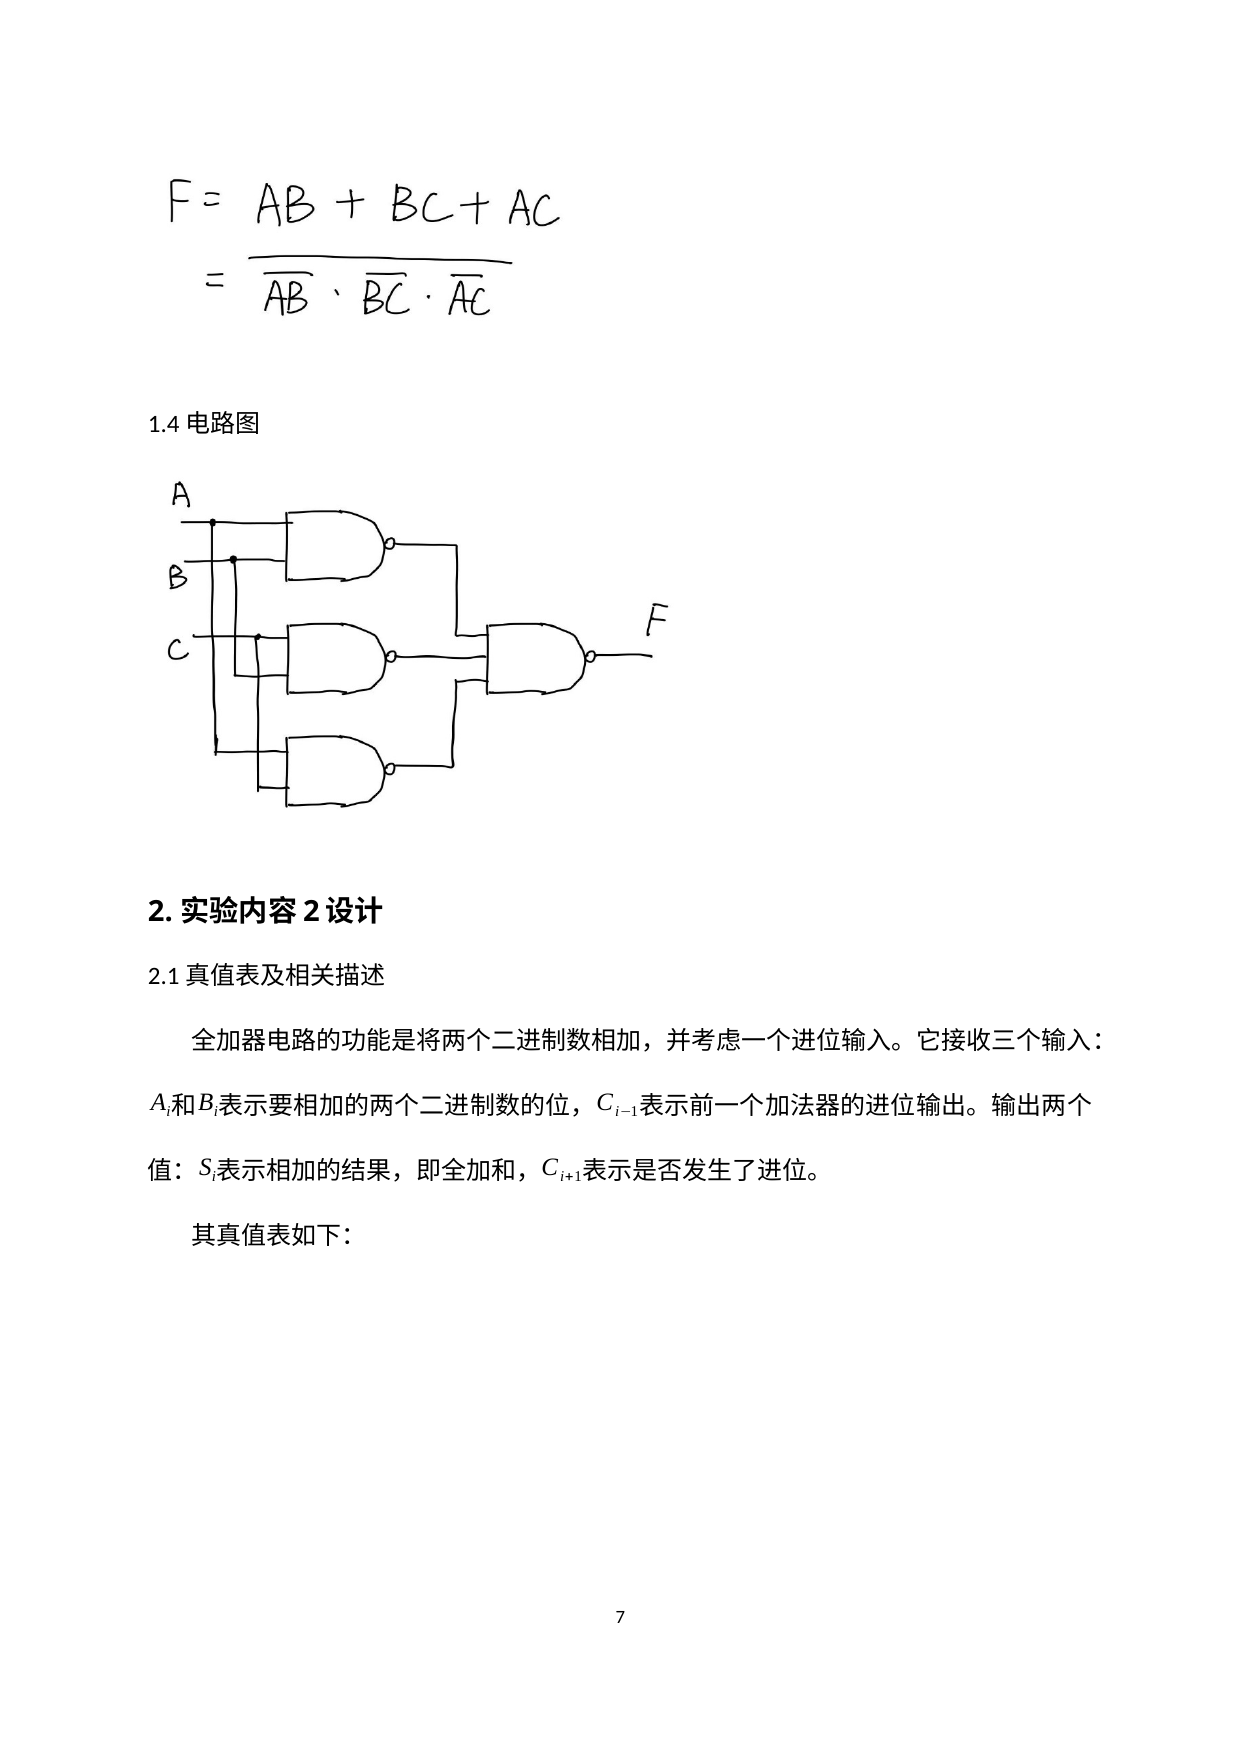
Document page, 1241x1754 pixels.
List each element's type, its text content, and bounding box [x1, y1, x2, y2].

text 全加器电路的功能是将两个二进制数相加，并考虑一个进位输入。它接收三个输入：和表示要相加的两个二进制数的位，表示前一个加法器的进位输出。输出两个值：表示相加的结果，即全加和，表示是否发生了进位。 [148, 1006, 1092, 1201]
text 其真值表如下： [148, 1201, 1092, 1266]
picture [147, 161, 571, 334]
text 1.4 电路图 [148, 389, 1092, 454]
list 2. 实验内容2设计 [148, 876, 1092, 941]
picture [147, 453, 694, 826]
text 2.1 真值表及相关描述 [148, 941, 1092, 1006]
